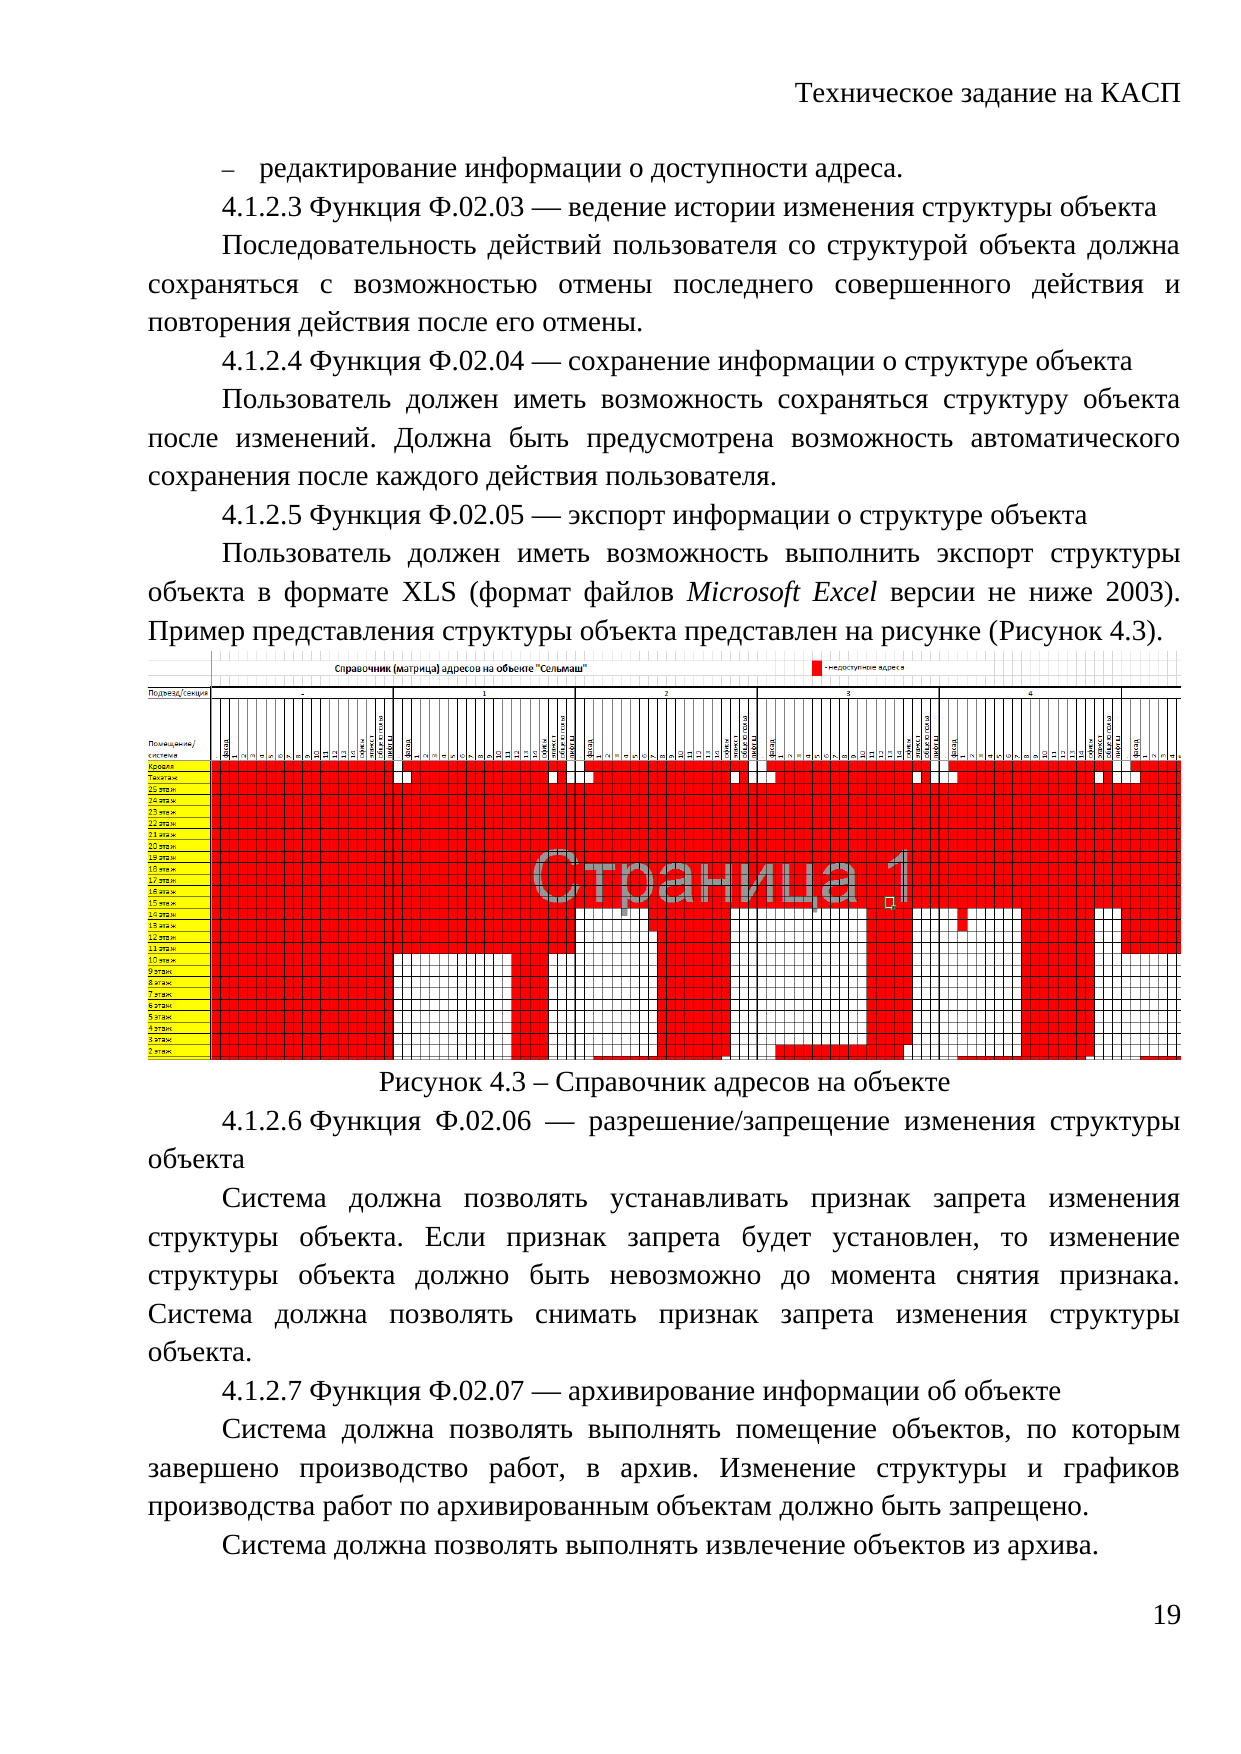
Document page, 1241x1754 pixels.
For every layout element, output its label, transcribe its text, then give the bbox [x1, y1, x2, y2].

subtitle Функция Ф.02.07 — архивирование информации об объекте [148, 1373, 1181, 1406]
subtitle Функция Ф.02.05 — экспорт информации о структуре объекта [148, 497, 1181, 531]
subtitle Функция Ф.02.04 — сохранение информации о структуре объекта [148, 343, 1181, 376]
subtitle Функция Ф.02.06 — разрешение/запрещение изменения структуры объекта [148, 1103, 1181, 1175]
text Рисунок . – Справочник адресов на объекте [148, 1064, 1181, 1098]
text Система должна позволять выполнять помещение объектов, по которым завершено производство работ, в архив. Изменение структуры и графиков производства работ по архивированным объектам должно быть запрещено. [148, 1411, 1181, 1522]
text Система должна позволять выполнять извлечение объектов из архива. [148, 1527, 1181, 1561]
text редактирование информации о доступности адреса. [148, 150, 1181, 184]
text Последовательность действий пользователя со структурой объекта должна сохраняться с возможностью отмены последнего совершенного действия и повторения действия после его отмены. [148, 227, 1181, 338]
text Пользователь должен иметь возможность сохраняться структуру объекта после изменений. Должна быть предусмотрена возможность автоматического сохранения после каждого действия пользователя. [148, 381, 1181, 492]
subtitle Функция Ф.02.03 — ведение истории изменения структуры объекта [148, 189, 1181, 222]
text Пользователь должен иметь возможность выполнить экспорт структуры объекта в формате XLS (формат файлов Microsoft Excel версии не ниже 2003). Пример представления структуры объекта представлен на рисунке (Рисунок 4.3). [148, 536, 1181, 646]
picture [147, 651, 1181, 1060]
text Система должна позволять устанавливать признак запрета изменения структуры объекта. Если признак запрета будет установлен, то изменение структуры объекта должно быть невозможно до момента снятия признака. Система должна позволять снимать признак запрета изменения структуры объекта. [148, 1180, 1181, 1368]
